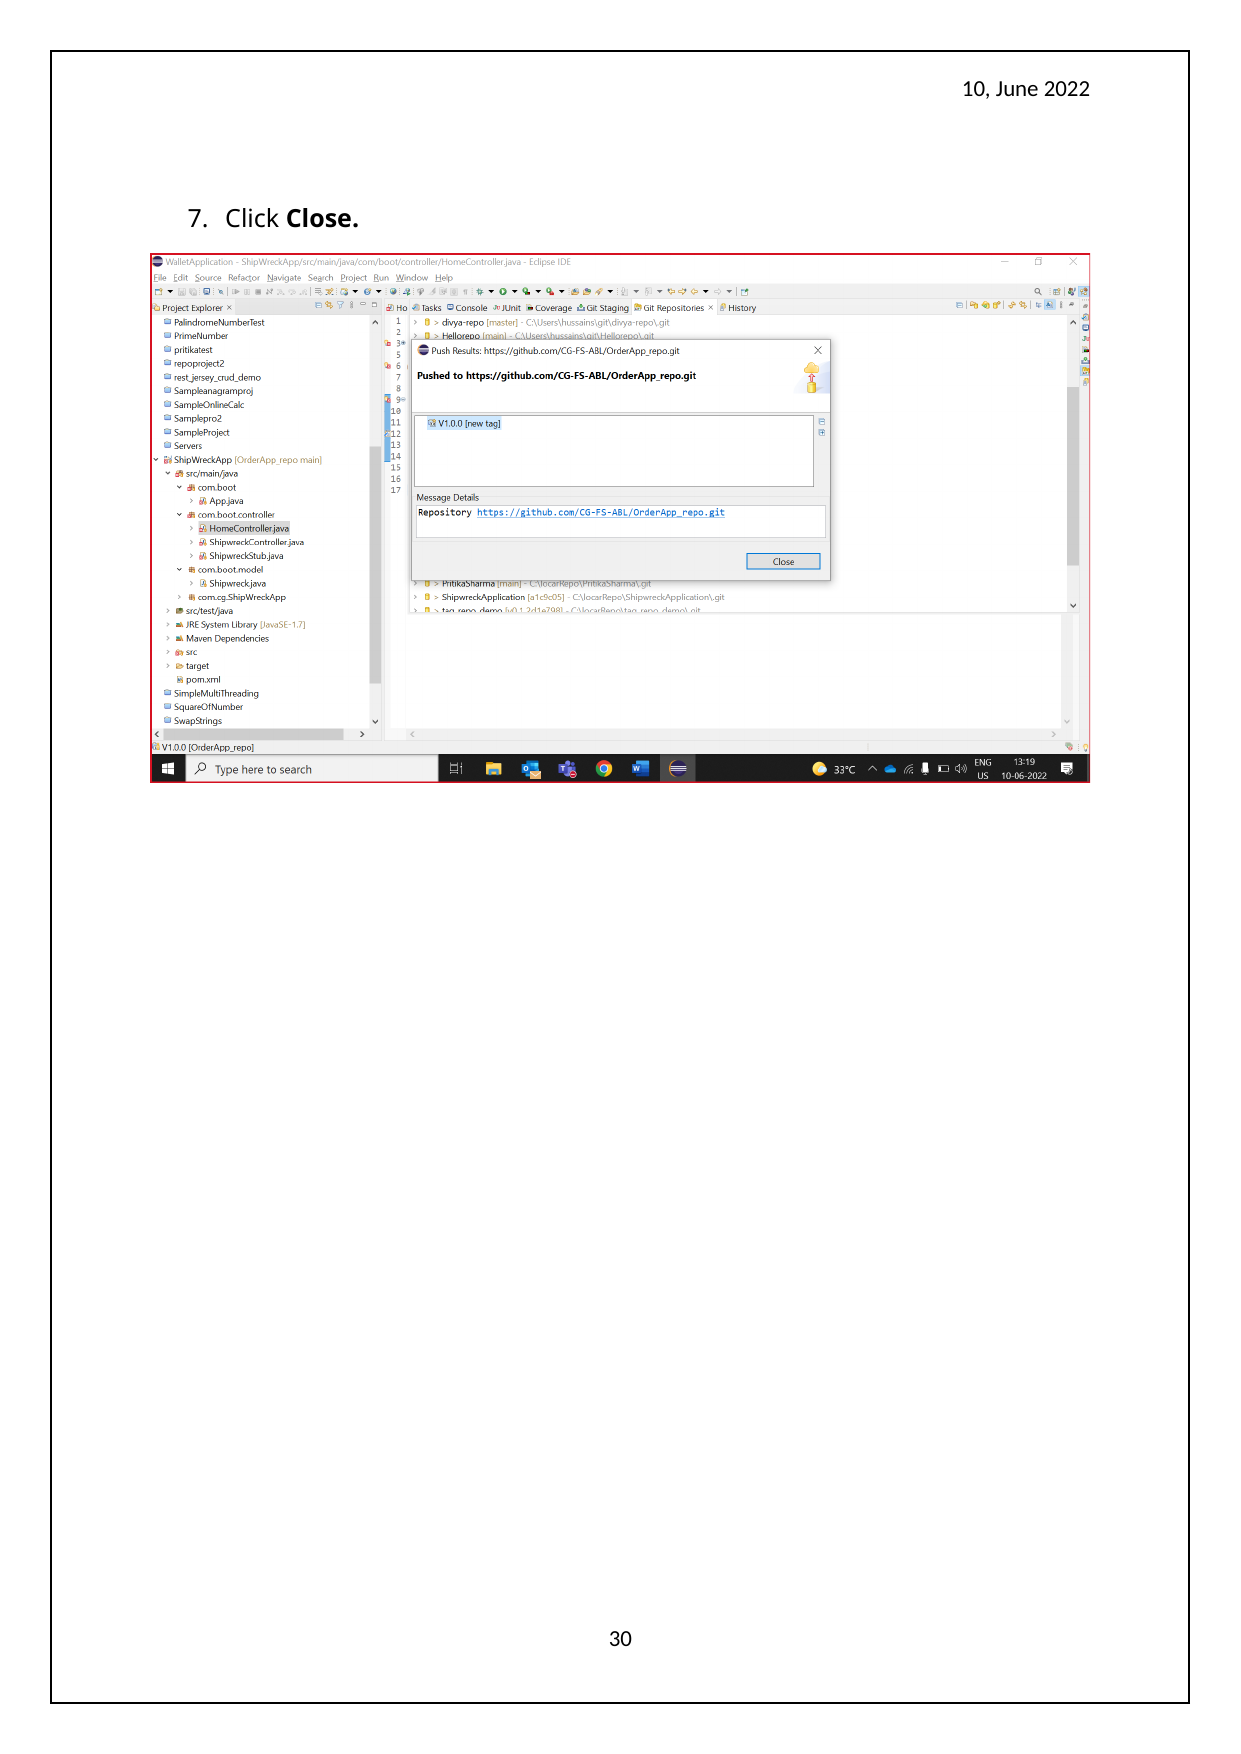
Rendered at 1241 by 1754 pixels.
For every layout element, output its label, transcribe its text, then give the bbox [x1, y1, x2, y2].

picture [150, 253, 1091, 783]
list Click Close. [187, 200, 1090, 234]
